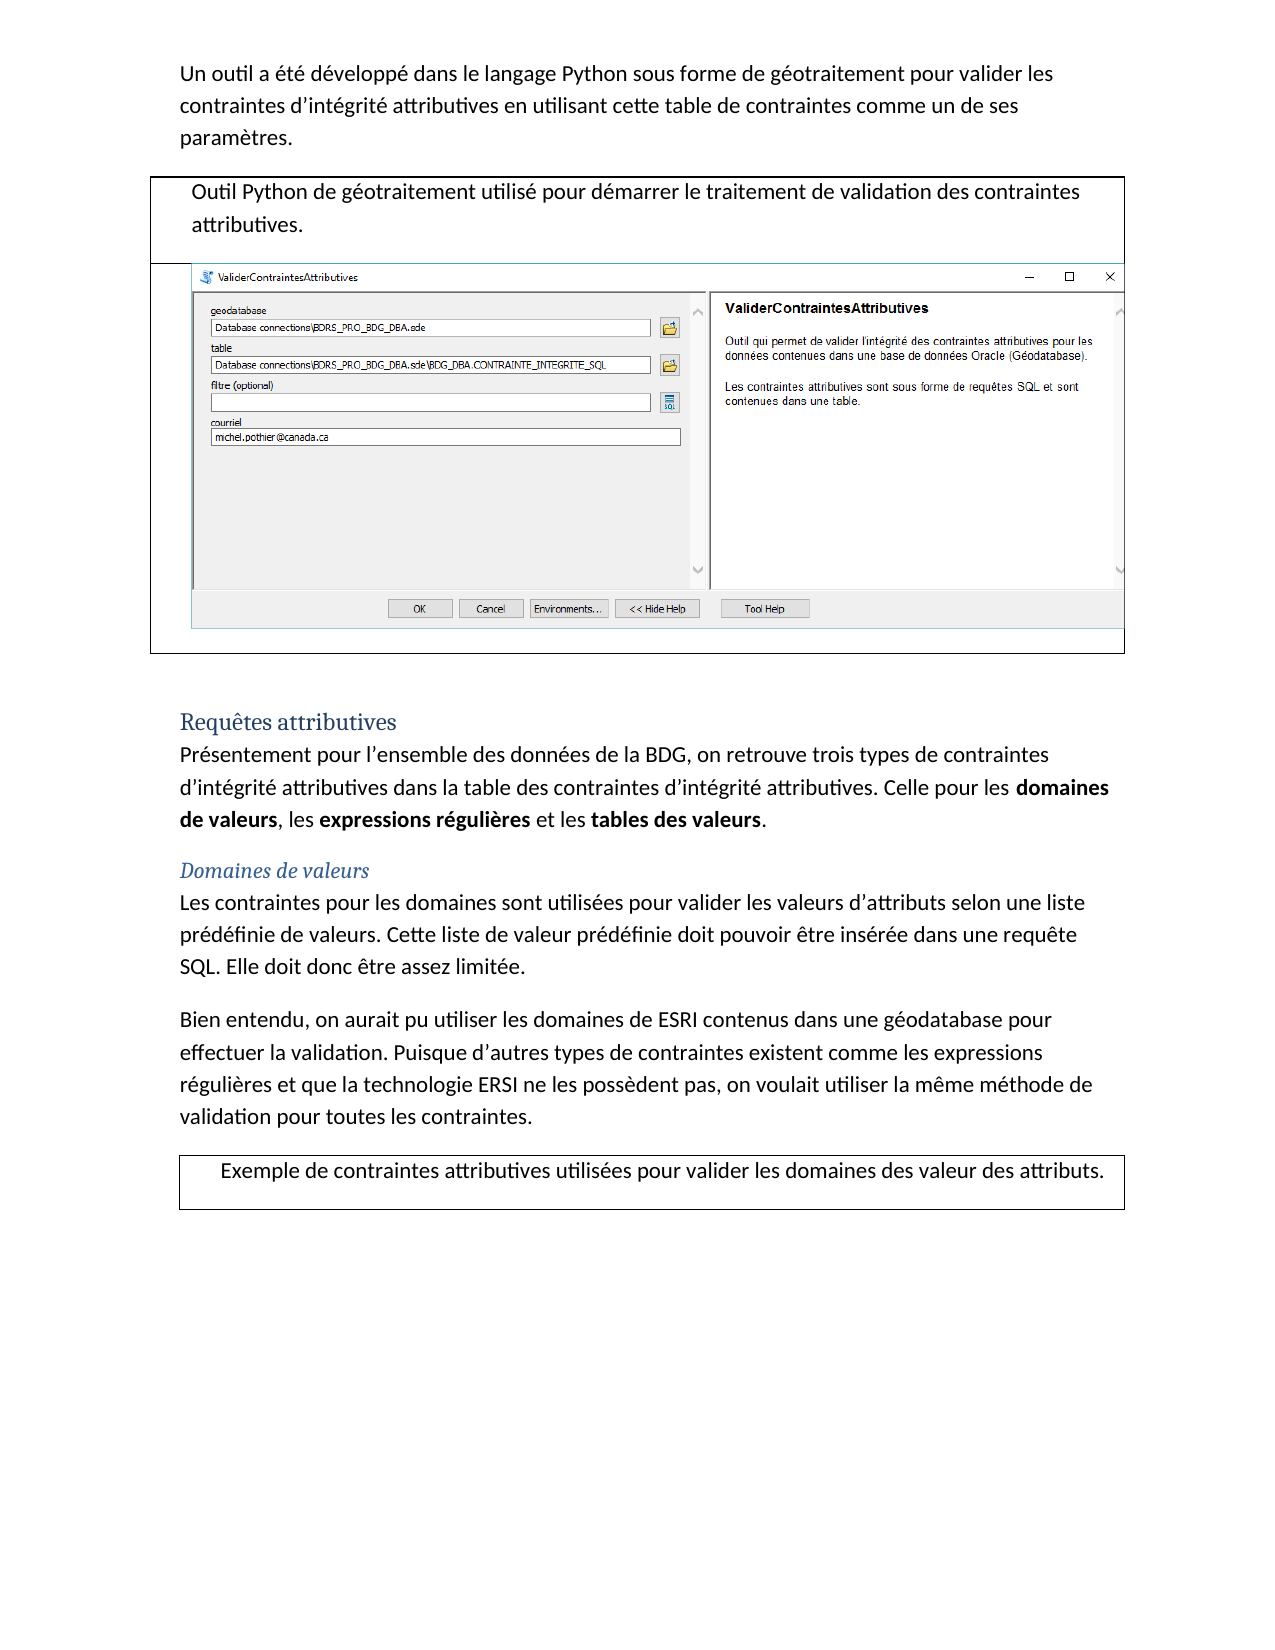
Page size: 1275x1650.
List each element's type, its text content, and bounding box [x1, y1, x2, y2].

text Bien entendu, on aurait pu utiliser les domaines de ESRI contenus dans une géodatabase pour effectuer la validation. Puisque d’autres types de contraintes existent comme les expressions régulières et que la technologie ERSI ne les possèdent pas, on voulait utiliser la même méthode de validation pour toutes les contraintes. [179, 1005, 1125, 1130]
subtitle Domaines de valeurs [150, 858, 1125, 884]
text Les contraintes pour les domaines sont utilisées pour valider les valeurs d’attributs selon une liste prédéfinie de valeurs. Cette liste de valeur prédéfinie doit pouvoir être insérée dans une requête SQL. Elle doit donc être assez limitée. [179, 888, 1125, 980]
picture [191, 263, 1125, 629]
text Un outil a été développé dans le langage Python sous forme de géotraitement pour valider les contraintes d’intégrité attributives en utilisant cette table de contraintes comme un de ses paramètres. [179, 59, 1125, 151]
table_header Exemple de contraintes attributives utilisées pour valider les domaines des valeur des attributs. [180, 1156, 1124, 1209]
subtitle Requêtes attributives [150, 707, 1125, 736]
text Présentement pour l’ensemble des données de la BDG, on retrouve trois types de contraintes d’intégrité attributives dans la table des contraintes d’intégrité attributives. Celle pour les domaines de valeurs, les expressions régulières et les tables des valeurs. [179, 740, 1125, 833]
table_header Outil Python de géotraitement utilisé pour démarrer le traitement de validation des contraintes attributives. [151, 178, 1124, 262]
table_cell [151, 264, 1124, 653]
